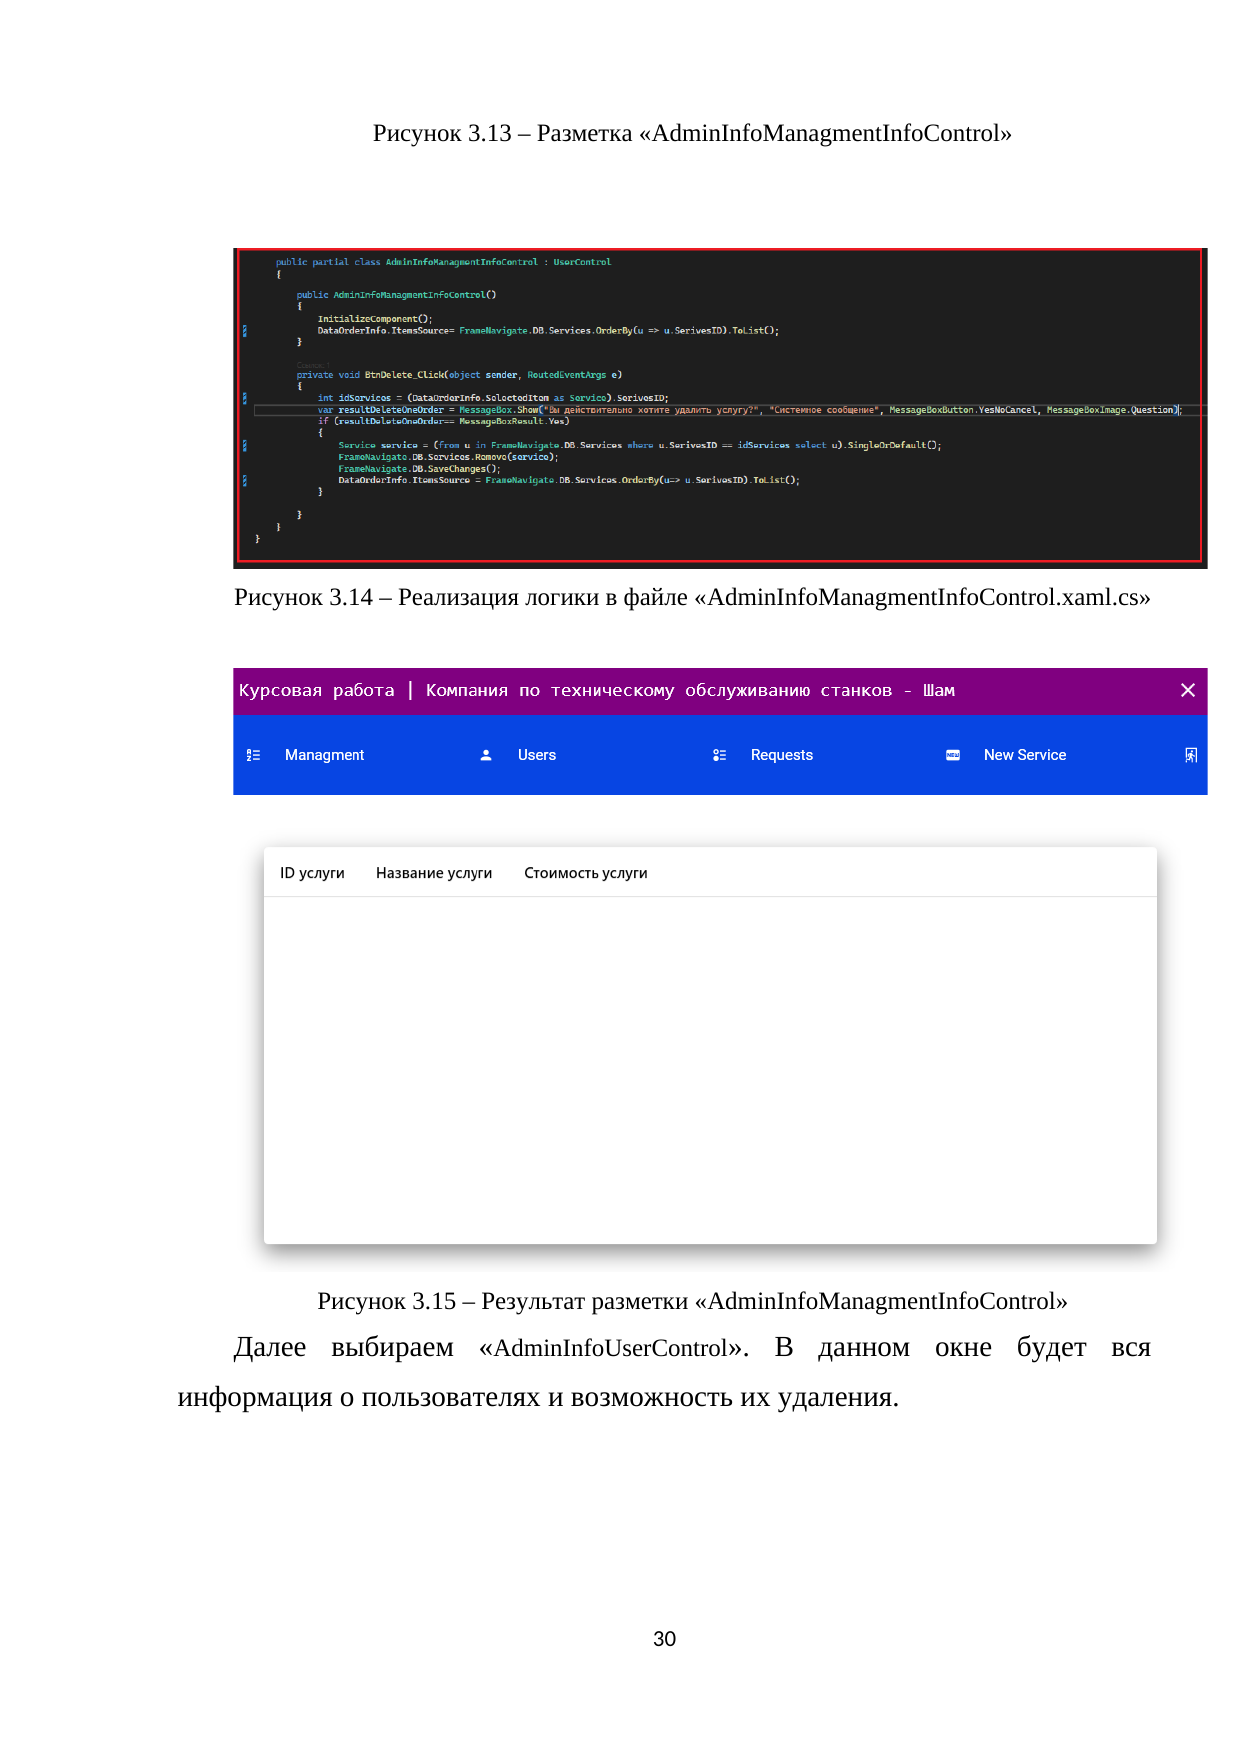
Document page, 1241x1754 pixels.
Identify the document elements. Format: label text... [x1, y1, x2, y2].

text Далее выбираем «AdminInfoUserControl». В данном окне будет вся информация о пользователях и возможность их удаления. [177, 1329, 1152, 1413]
text Рисунок 3.15 – Результат разметки «AdminInfoManagmentInfoControl» [177, 1286, 1152, 1315]
picture [233, 668, 1208, 1272]
text Рисунок 3.13 – Разметка «AdminInfoManagmentInfoControl» [177, 118, 1152, 147]
text Рисунок 3.14 – Реализация логики в файле «AdminInfoManagmentInfoControl.xaml.cs» [177, 582, 1152, 611]
picture [233, 247, 1208, 569]
